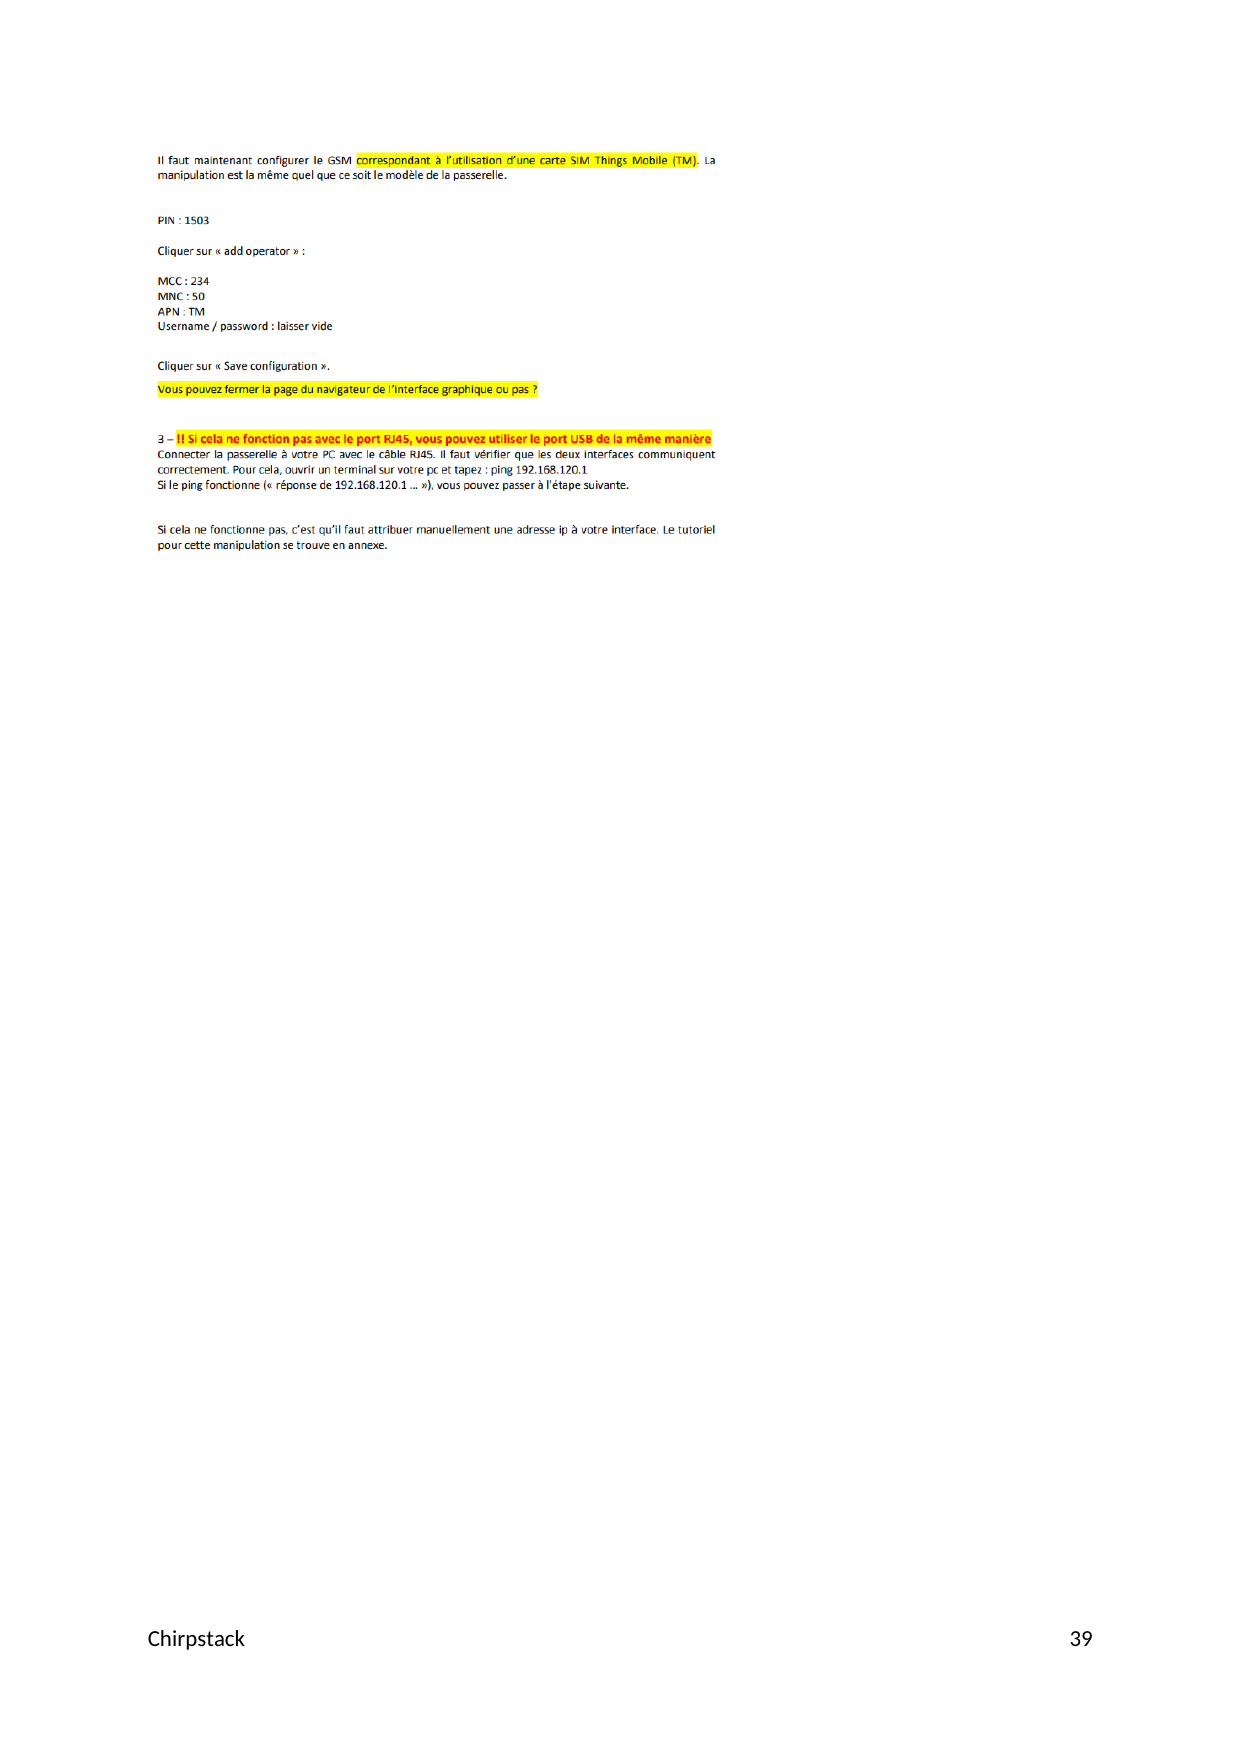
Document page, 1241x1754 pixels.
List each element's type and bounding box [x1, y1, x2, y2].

picture [147, 147, 744, 555]
